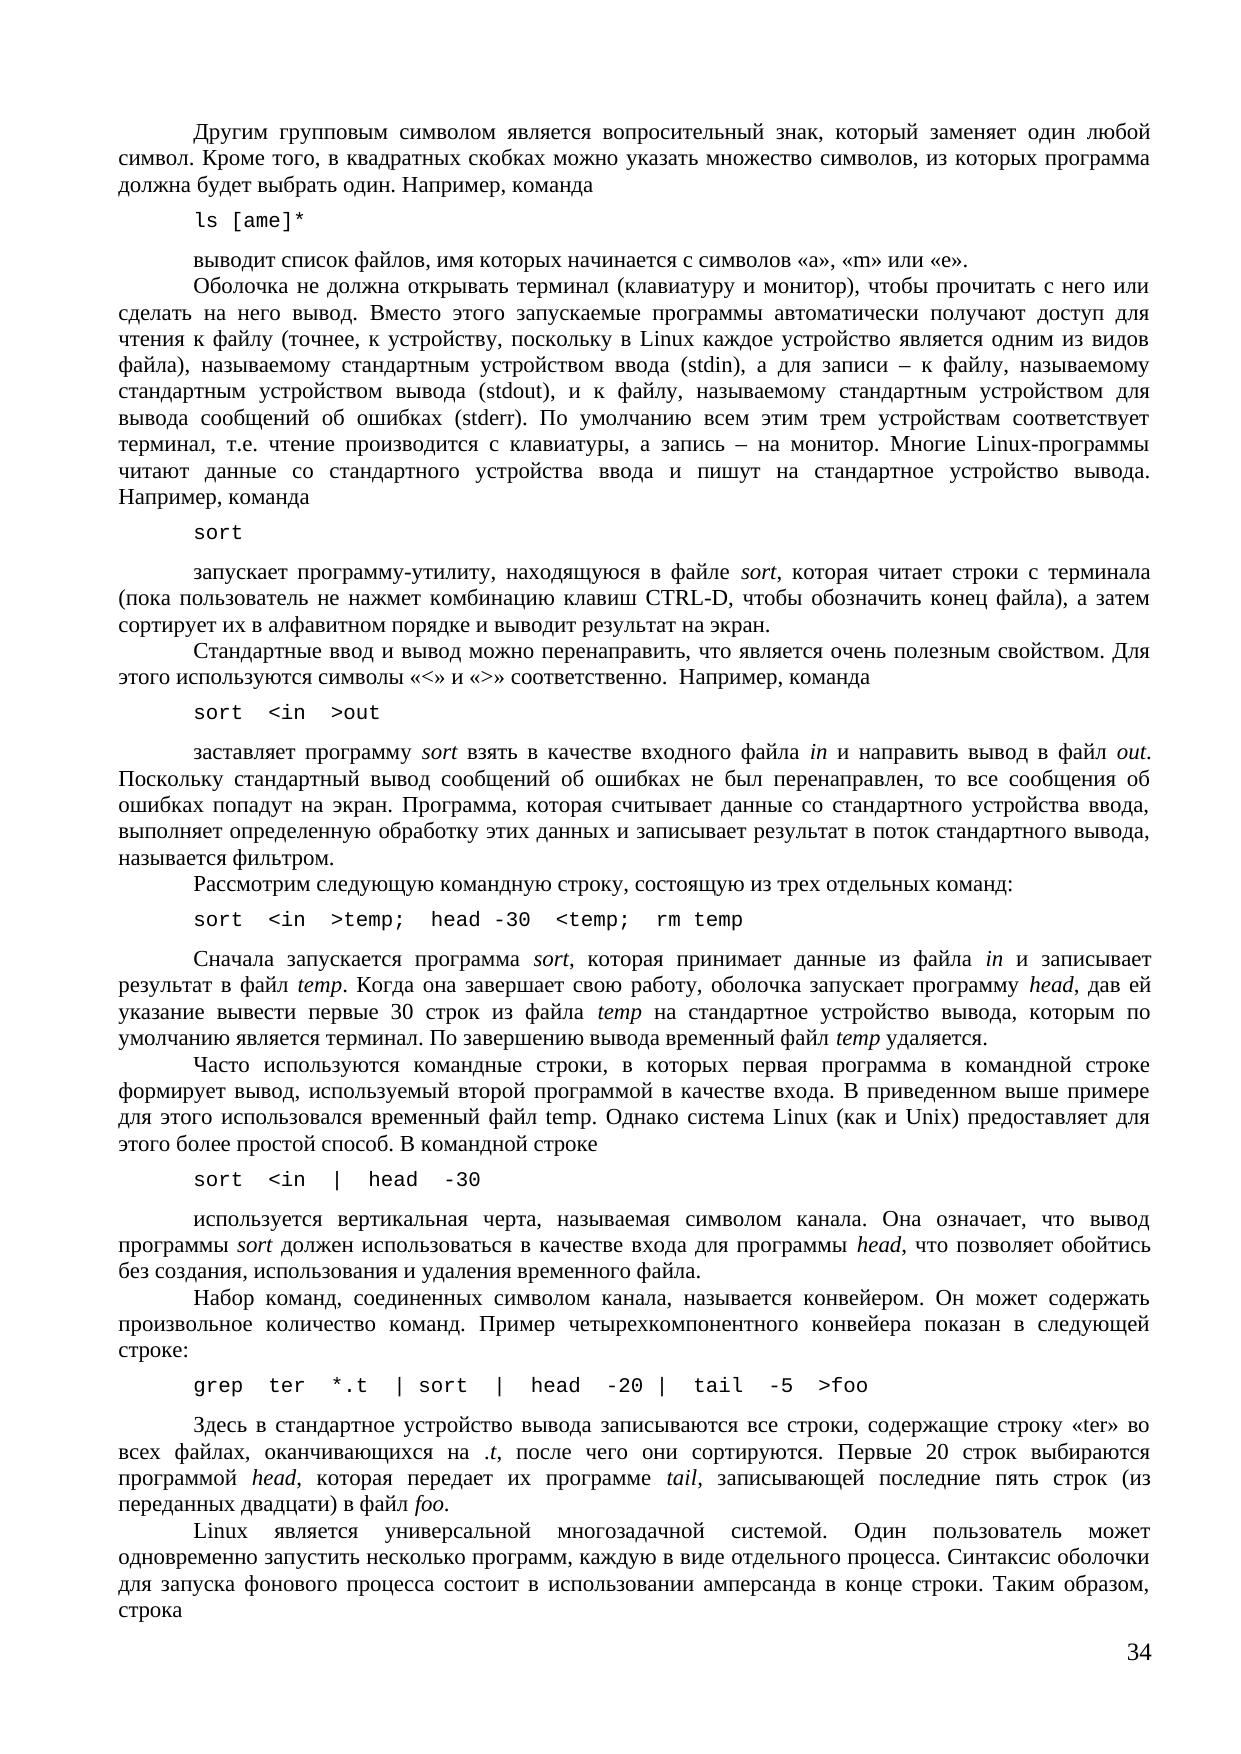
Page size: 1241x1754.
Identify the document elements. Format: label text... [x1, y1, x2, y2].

text заставляет программу sort взять в качестве входного файла in и направить вывод в файл out. Поскольку стандартный вывод сообщений об ошибках не был перенаправлен, то все сообщения об ошибках попадут на экран. Программа, которая считывает данные со стандартного устройства ввода, выполняет определенную обработку этих данных и записывает результат в поток стандартного вывода, называется фильтром. [118, 738, 1152, 870]
text ls [ame]* [118, 210, 1152, 233]
text Другим групповым символом является вопросительный знак, который заменяет один любой символ. Кроме того, в квадратных скобках можно указать множество символов, из которых программа должна будет выбрать один. Например, команда [118, 118, 1152, 197]
text Стандартные ввод и вывод можно перенаправить, что является очень полезным свойством. Для этого используются символы «<» и «>» соответственно. Например, команда [118, 637, 1152, 690]
text Linux является универсальной многозадачной системой. Один пользователь может одновременно запустить несколько программ, каждую в виде отдельного процесса. Синтаксис оболочки для запуска фонового процесса состоит в использовании амперсанда в конце строки. Таким образом, строка [118, 1517, 1152, 1622]
text sort [118, 522, 1152, 546]
text grep ter *.t | sort | head -20 | tail -5 >foo [118, 1375, 1152, 1399]
text Рассмотрим следующую командную строку, состоящую из трех отдельных команд: [118, 870, 1152, 897]
text Часто используются командные строки, в которых первая программа в командной строке формирует вывод, используемый второй программой в качестве входа. В приведенном выше примере для этого использовался временный файл temp. Однако система Linux (как и Unix) предоставляет для этого более простой способ. В командной строке [118, 1051, 1152, 1156]
text выводит список файлов, имя которых начинается с символов «а», «m» или «e». [118, 246, 1152, 272]
text Здесь в стандартное устройство вывода записываются все строки, содержащие строку «ter» во всех файлах, оканчивающихся на .t, после чего они сортируются. Первые 20 строк выбираются программой head, которая передает их программе tail, записывающей последние пять строк (из переданных двадцати) в файл foo. [118, 1411, 1152, 1517]
text sort <in >temp; head -30 <temp; rm temp [118, 909, 1152, 933]
text Оболочка не должна открывать терминал (клавиатуру и монитор), чтобы прочитать с него или сделать на него вывод. Вместо этого запускаемые программы автоматически получают доступ для чтения к файлу (точнее, к устройству, поскольку в Linux каждое устройство является одним из видов файла), называемому стандартным устройством ввода (stdin), а для записи – к файлу, называемому стандартным устройством вывода (stdout), и к файлу, называемому стандартным устройством для вывода сообщений об ошибках (stderr). По умолчанию всем этим трем устройствам соответствует терминал, т.е. чтение производится с клавиатуры, а запись – на монитор. Многие Linux-программы читают данные со стандартного устройства ввода и пишут на стандартное устройство вывода. Например, команда [118, 272, 1152, 509]
text используется вертикальная черта, называемая символом канала. Она означает, что вывод программы sort должен использоваться в качестве входа для программы head, что позволяет обойтись без создания, использования и удаления временного файла. [118, 1205, 1152, 1284]
text Набор команд, соединенных символом канала, называется конвейером. Он может содержать произвольное количество команд. Пример четырехкомпонентного конвейера показан в следующей строке: [118, 1284, 1152, 1363]
text запускает программу-утилиту, находящуюся в файле sort, которая читает строки с терминала (пока пользователь не нажмет комбинацию клавиш CTRL-D, чтобы обозначить конец файла), а затем сортирует их в алфавитном порядке и выводит результат на экран. [118, 558, 1152, 637]
text sort <in | head -30 [118, 1168, 1152, 1192]
text Сначала запускается программа sort, которая принимает данные из файла in и записывает результат в файл temp. Когда она завершает свою работу, оболочка запускает программу head, дав ей указание вывести первые 30 строк из файла temp на стандартное устройство вывода, которым по умолчанию является терминал. По завершению вывода временный файл temp удаляется. [118, 945, 1152, 1051]
text sort <in >out [118, 702, 1152, 726]
